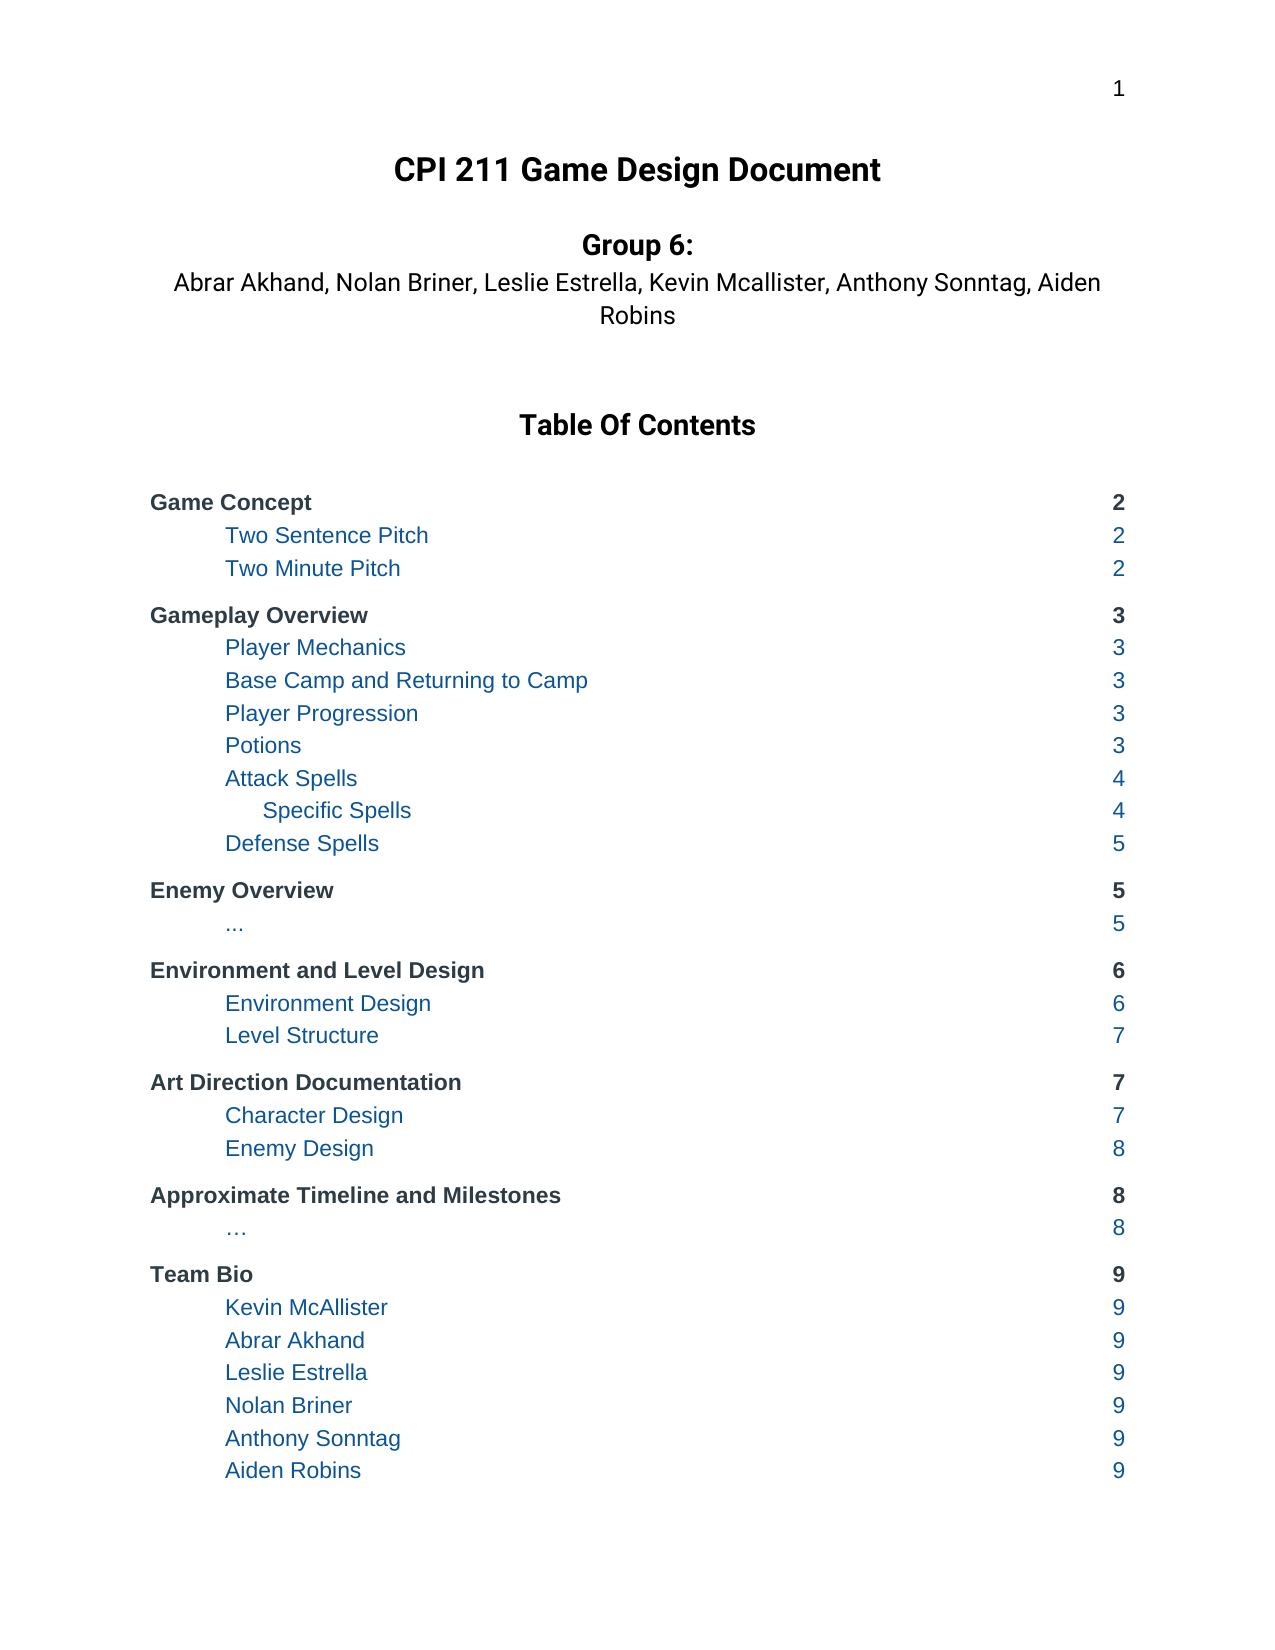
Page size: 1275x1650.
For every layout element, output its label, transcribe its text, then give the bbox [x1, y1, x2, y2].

text Group 6: [150, 228, 1125, 263]
text CPI 211 Game Design Document [150, 150, 1125, 189]
text Abrar Akhand, Nolan Briner, Leslie Estrella, Kevin Mcallister, Anthony Sonntag, Aiden Robins [150, 268, 1125, 331]
text Table Of Contents [150, 408, 1125, 442]
